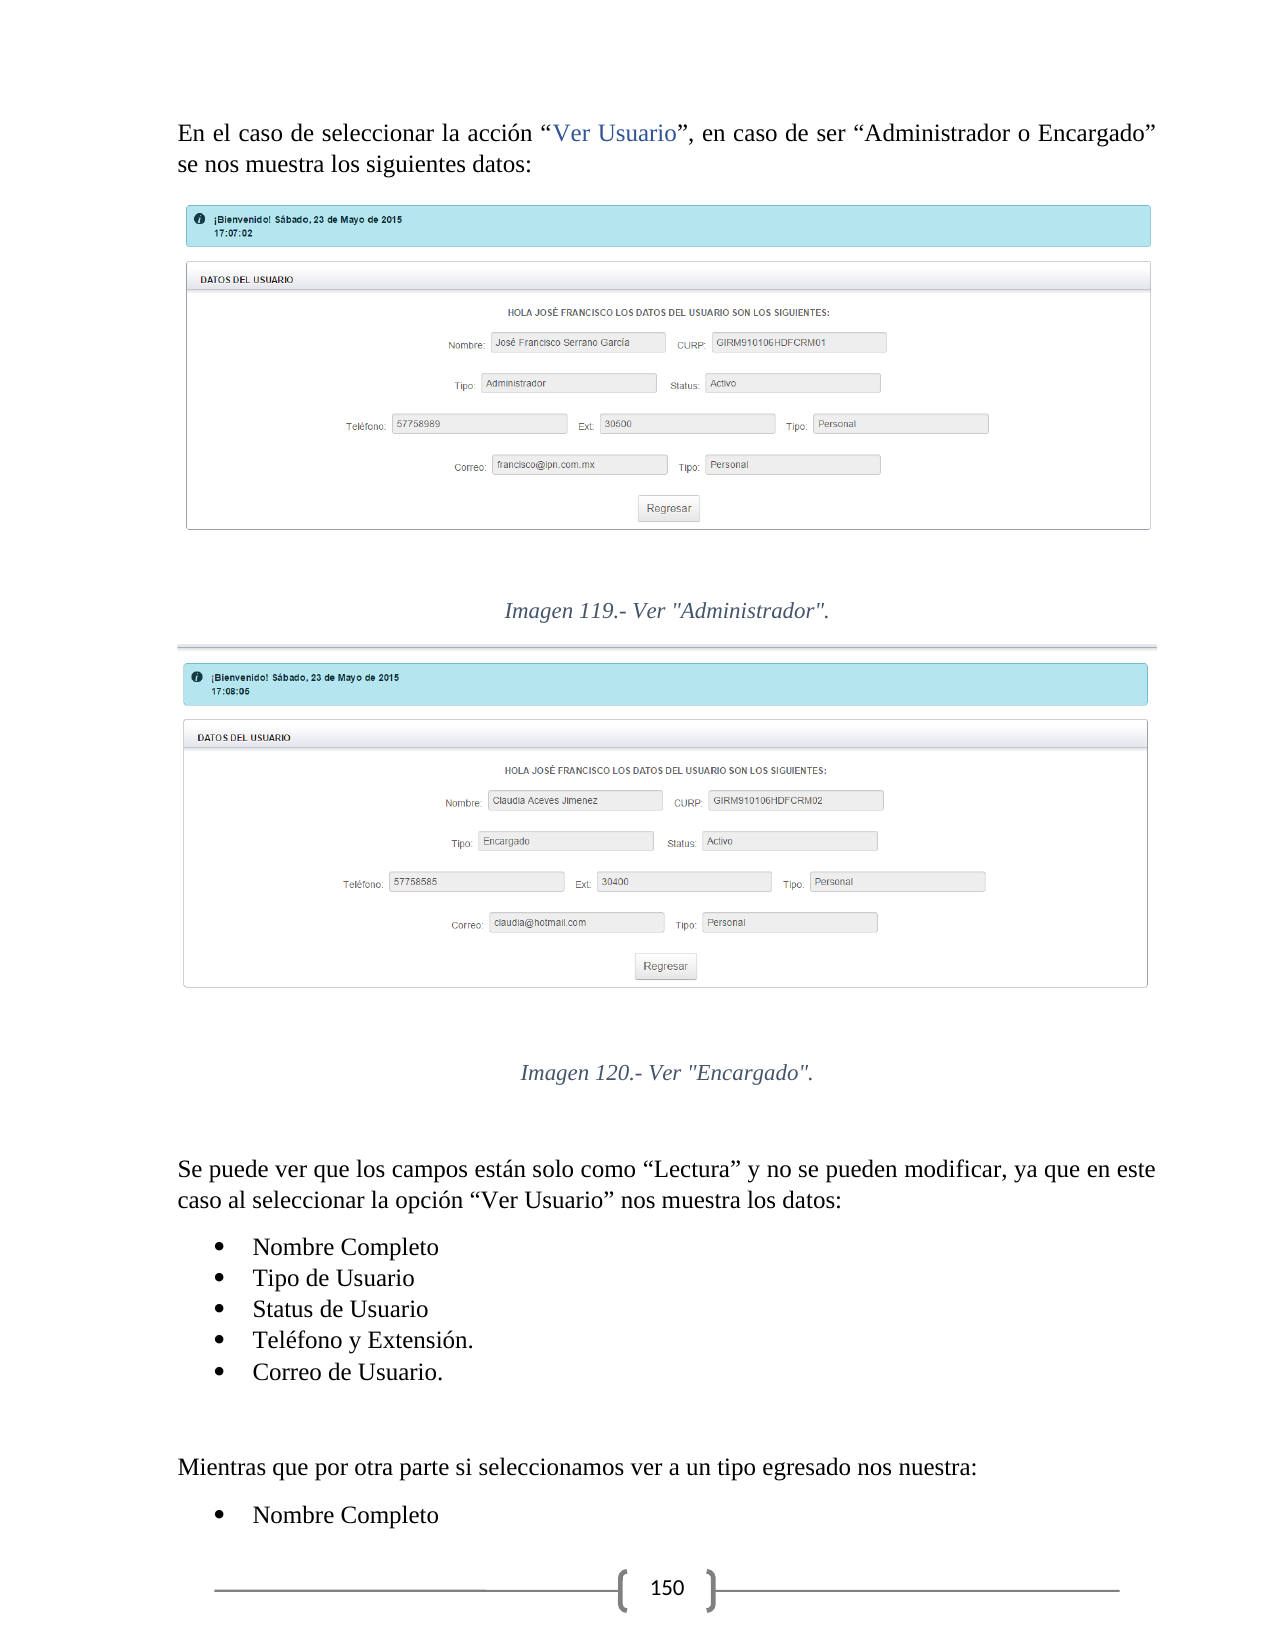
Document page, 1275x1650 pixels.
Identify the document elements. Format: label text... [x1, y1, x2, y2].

list Teléfono y Extensión. [215, 1326, 1157, 1354]
text Se puede ver que los campos están solo como “Lectura” y no se pueden modificar, ya que en este caso al seleccionar la opción “Ver Usuario” nos muestra los datos: [177, 1154, 1157, 1213]
list Correo de Usuario. [215, 1357, 1157, 1385]
picture [177, 644, 1157, 1040]
text En el caso de seleccionar la acción “Ver Usuario”, en caso de ser “Administrador o Encargado” se nos muestra los siguientes datos: [177, 118, 1157, 178]
list Tipo de Usuario [215, 1263, 1157, 1292]
picture [177, 196, 1157, 579]
list Nombre Completo [215, 1500, 1157, 1528]
list Status de Usuario [215, 1294, 1157, 1323]
text Imagen 120.- Ver "Encargado". [177, 1059, 1157, 1085]
list Nombre Completo [215, 1232, 1157, 1261]
text Mientras que por otra parte si seleccionamos ver a un tipo egresado nos nuestra: [177, 1452, 1157, 1481]
text Imagen 119.- Ver "Administrador". [177, 598, 1157, 624]
